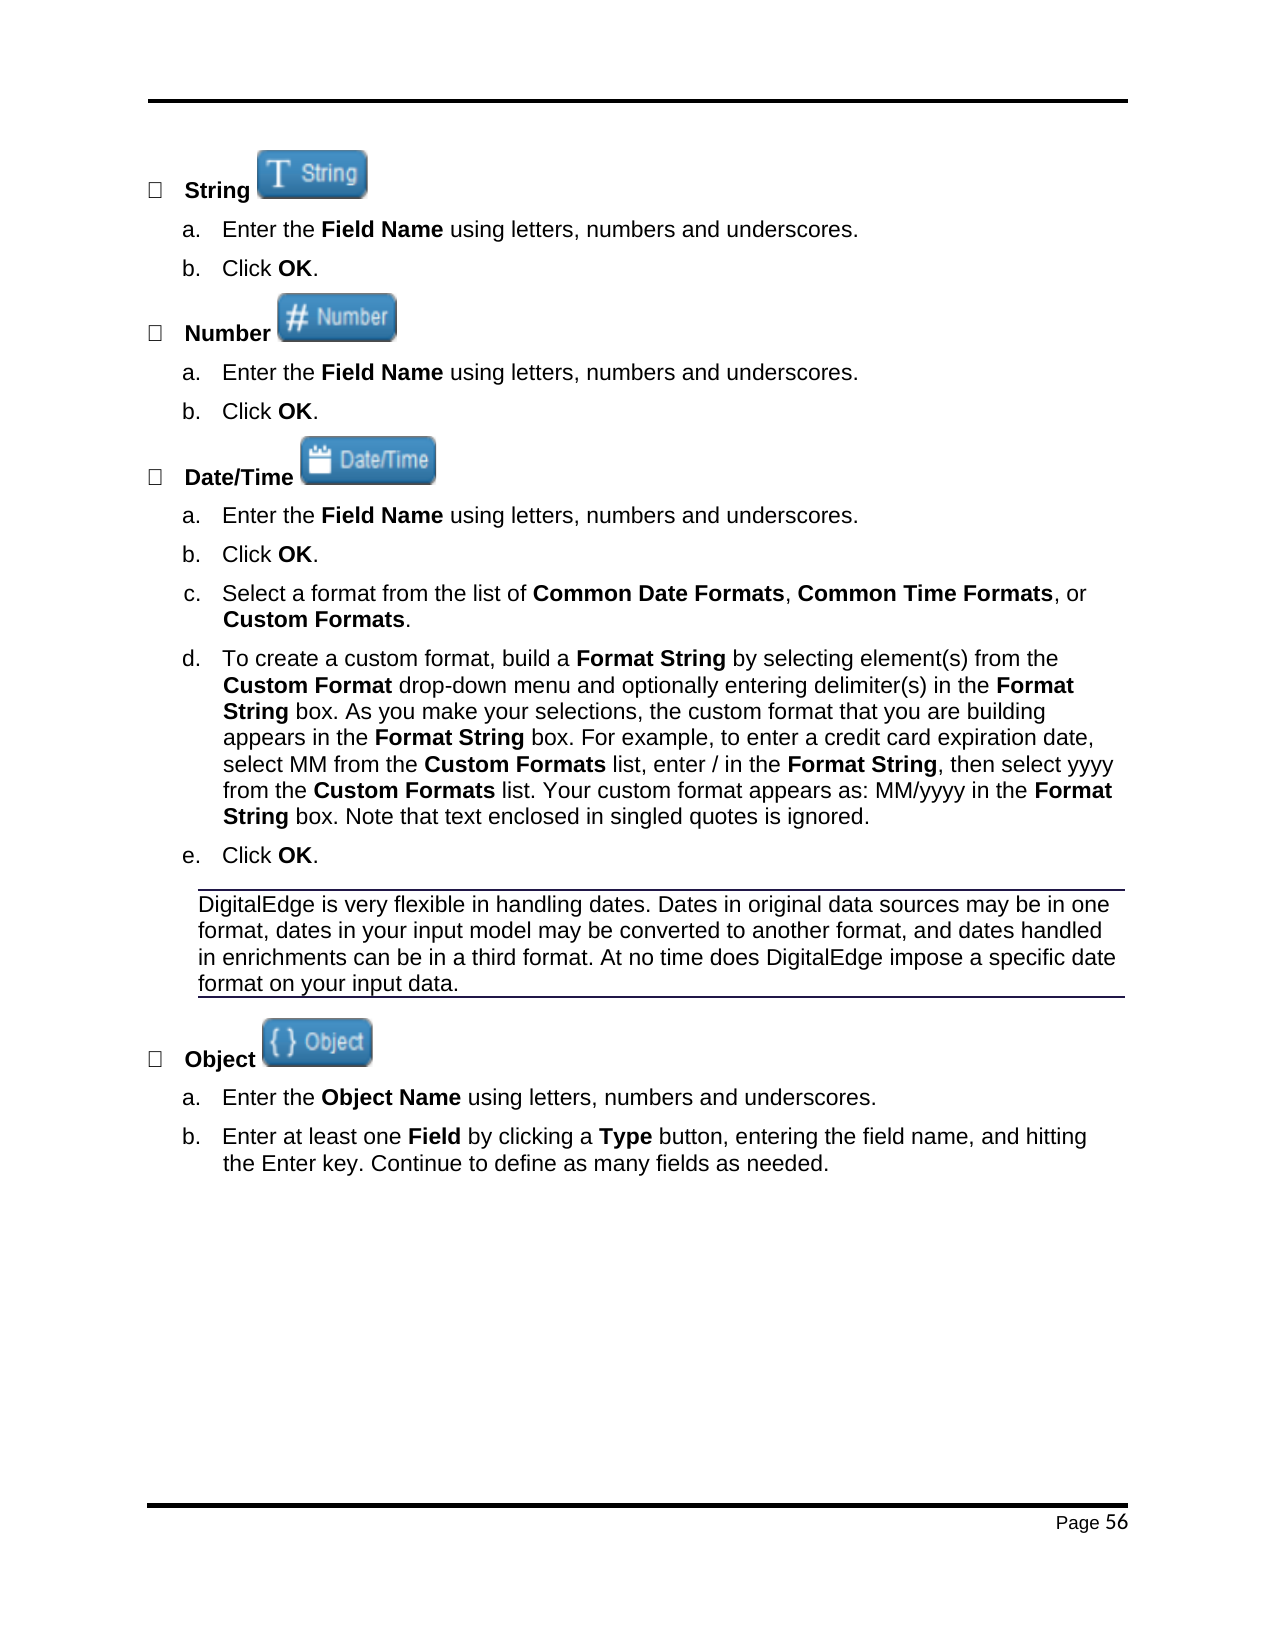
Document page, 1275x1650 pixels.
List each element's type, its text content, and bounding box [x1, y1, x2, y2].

list Date/Time [163, 437, 1125, 490]
list To create a custom format, build a Format String by selecting element(s) from the Custom Format drop-down menu and optionally entering delimiter(s) in the Format String box. As you make your selections, the custom format that you are building appears in the Format String box. For example, to enter a credit card expiration date, select MM from the Custom Formats list, enter / in the Format String, then select yyyy from the Custom Formats list. Your custom format appears as: MM/yyyy in the Format String box. Note that text enclosed in singled quotes is ignored. [201, 645, 1125, 830]
text DigitalEdge is very flexible in handling dates. Dates in original data sources may be in one format, dates in your input model may be converted to another format, and dates handled in enrichments can be in a third format. At no time does DigitalEdge impose a specific date format on your input data. [198, 891, 1125, 996]
list Click OK. [201, 541, 1125, 567]
picture [262, 1018, 373, 1067]
list Click OK. [201, 842, 1125, 868]
list Enter the Field Name using letters, numbers and underscores. [201, 502, 1125, 529]
list Object [163, 1019, 1125, 1072]
picture [257, 150, 368, 199]
list Click OK. [201, 398, 1125, 424]
list Enter at least one Field by clicking a Type button, entering the field name, and hitting the Enter key. Continue to define as many fields as needed. [201, 1123, 1125, 1176]
list Enter the Object Name using letters, numbers and underscores. [201, 1084, 1125, 1111]
list Enter the Field Name using letters, numbers and underscores. [201, 359, 1125, 385]
picture [300, 436, 437, 485]
picture [277, 293, 397, 342]
list Select a format from the list of Common Date Formats, Common Time Formats, or Custom Formats. [201, 580, 1125, 633]
list Click OK. [201, 254, 1125, 281]
list Enter the Field Name using letters, numbers and underscores. [201, 216, 1125, 242]
list String [163, 150, 1125, 203]
list Number [163, 293, 1125, 346]
